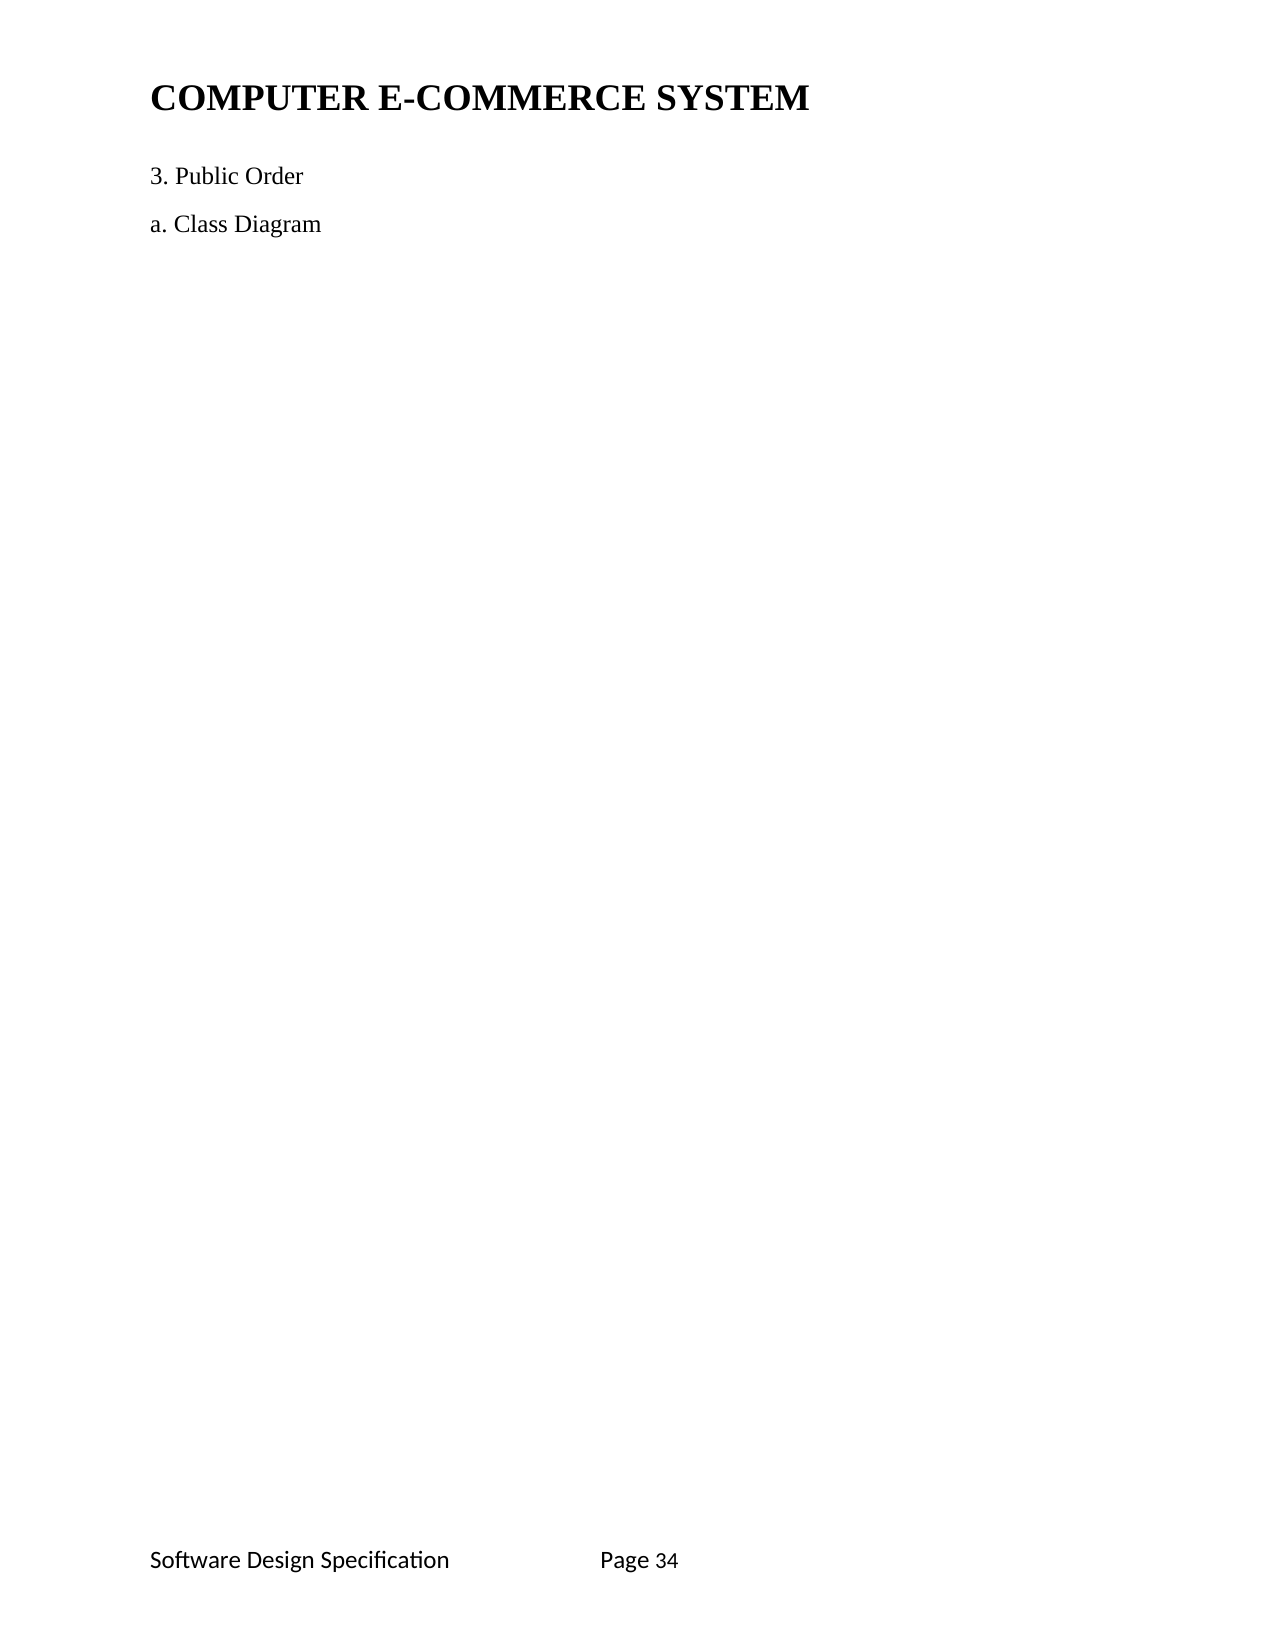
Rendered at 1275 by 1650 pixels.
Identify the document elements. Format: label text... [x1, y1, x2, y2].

subtitle 3. Public Order [150, 161, 1125, 190]
subtitle a. Class Diagram [150, 209, 1125, 238]
